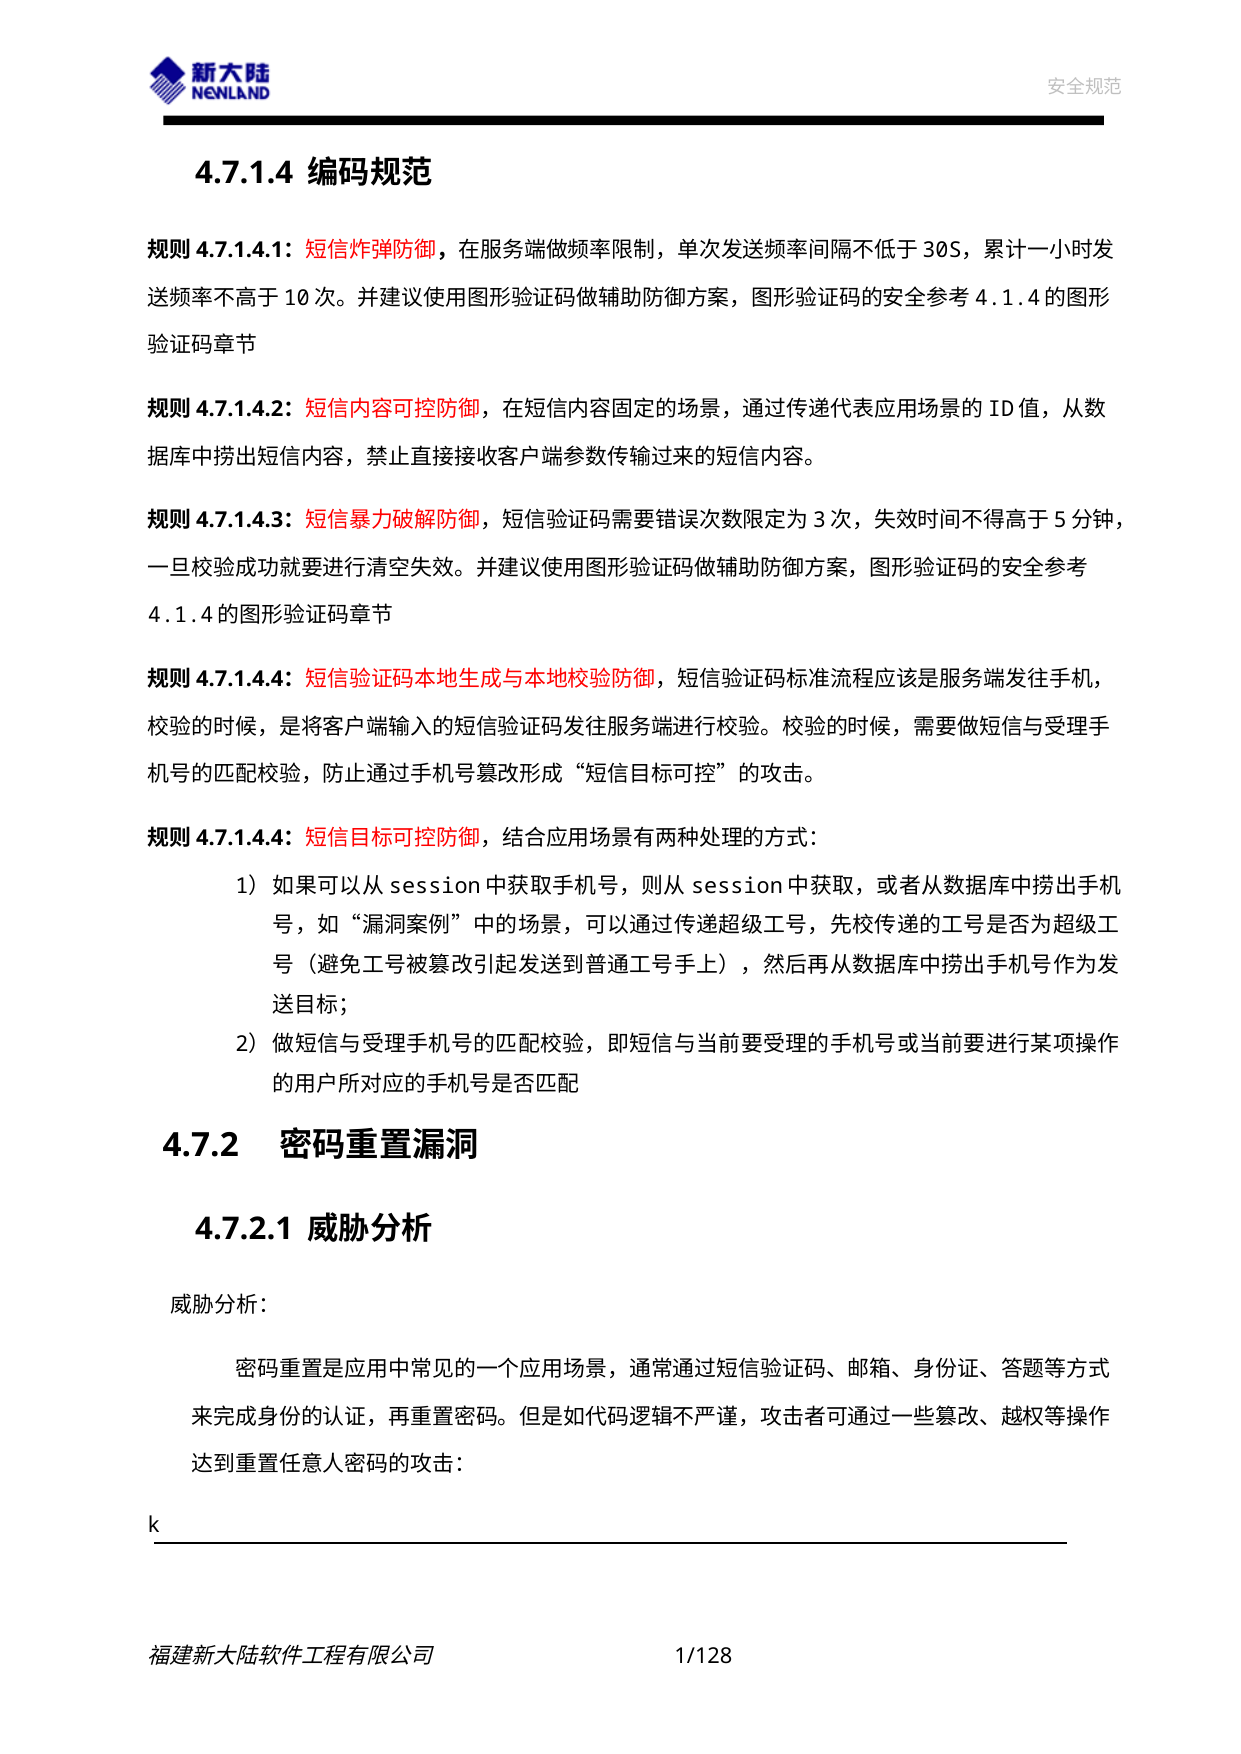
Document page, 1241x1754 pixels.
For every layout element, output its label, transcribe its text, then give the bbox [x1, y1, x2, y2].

subtitle 威胁分析 [195, 1203, 1122, 1248]
subtitle 密码重置漏洞 [162, 1118, 1122, 1166]
text 规则4.7.1.4.1：短信炸弹防御，在服务端做频率限制，单次发送频率间隔不低于30S，累计一小时发送频率不高于10次。并建议使用图形验证码做辅助防御方案，图形验证码的安全参考4.1.4的图形验证码章节 [148, 232, 1122, 359]
text 规则4.7.1.4.4：短信验证码本地生成与本地校验防御，短信验证码标准流程应该是服务端发往手机，校验的时候，是将客户端输入的短信验证码发往服务端进行校验。校验的时候，需要做短信与受理手机号的匹配校验，防止通过手机号篡改形成“短信目标可控”的攻击。 [148, 661, 1122, 788]
list 如果可以从session中获取手机号，则从session中获取，或者从数据库中捞出手机号，如“漏洞案例”中的场景，可以通过传递超级工号，先校传递的工号是否为超级工号（避免工号被篡改引起发送到普通工号手上），然后再从数据库中捞出手机号作为发送目标； [235, 868, 1122, 1018]
text 规则4.7.1.4.2：短信内容可控防御，在短信内容固定的场景，通过传递代表应用场景的ID值，从数据库中捞出短信内容，禁止直接接收客户端参数传输过来的短信内容。 [148, 391, 1122, 470]
text 密码重置是应用中常见的一个应用场景，通常通过短信验证码、邮箱、身份证、答题等方式来完成身份的认证，再重置密码。但是如代码逻辑不严谨，攻击者可通过一些篡改、越权等操作达到重置任意人密码的攻击： [191, 1351, 1122, 1478]
list 做短信与受理手机号的匹配校验，即短信与当前要受理的手机号或当前要进行某项操作的用户所对应的手机号是否匹配 [235, 1026, 1122, 1098]
text 威胁分析： [148, 1287, 1122, 1319]
subtitle 编码规范 [195, 148, 1122, 193]
text 规则4.7.1.4.4：短信目标可控防御，结合应用场景有两种处理的方式： [148, 820, 1122, 852]
picture [147, 55, 273, 107]
text 规则4.7.1.4.3：短信暴力破解防御，短信验证码需要错误次数限定为3次，失效时间不得高于5分钟，一旦校验成功就要进行清空失效。并建议使用图形验证码做辅助防御方案，图形验证码的安全参考4.1.4的图形验证码章节 [148, 502, 1122, 629]
